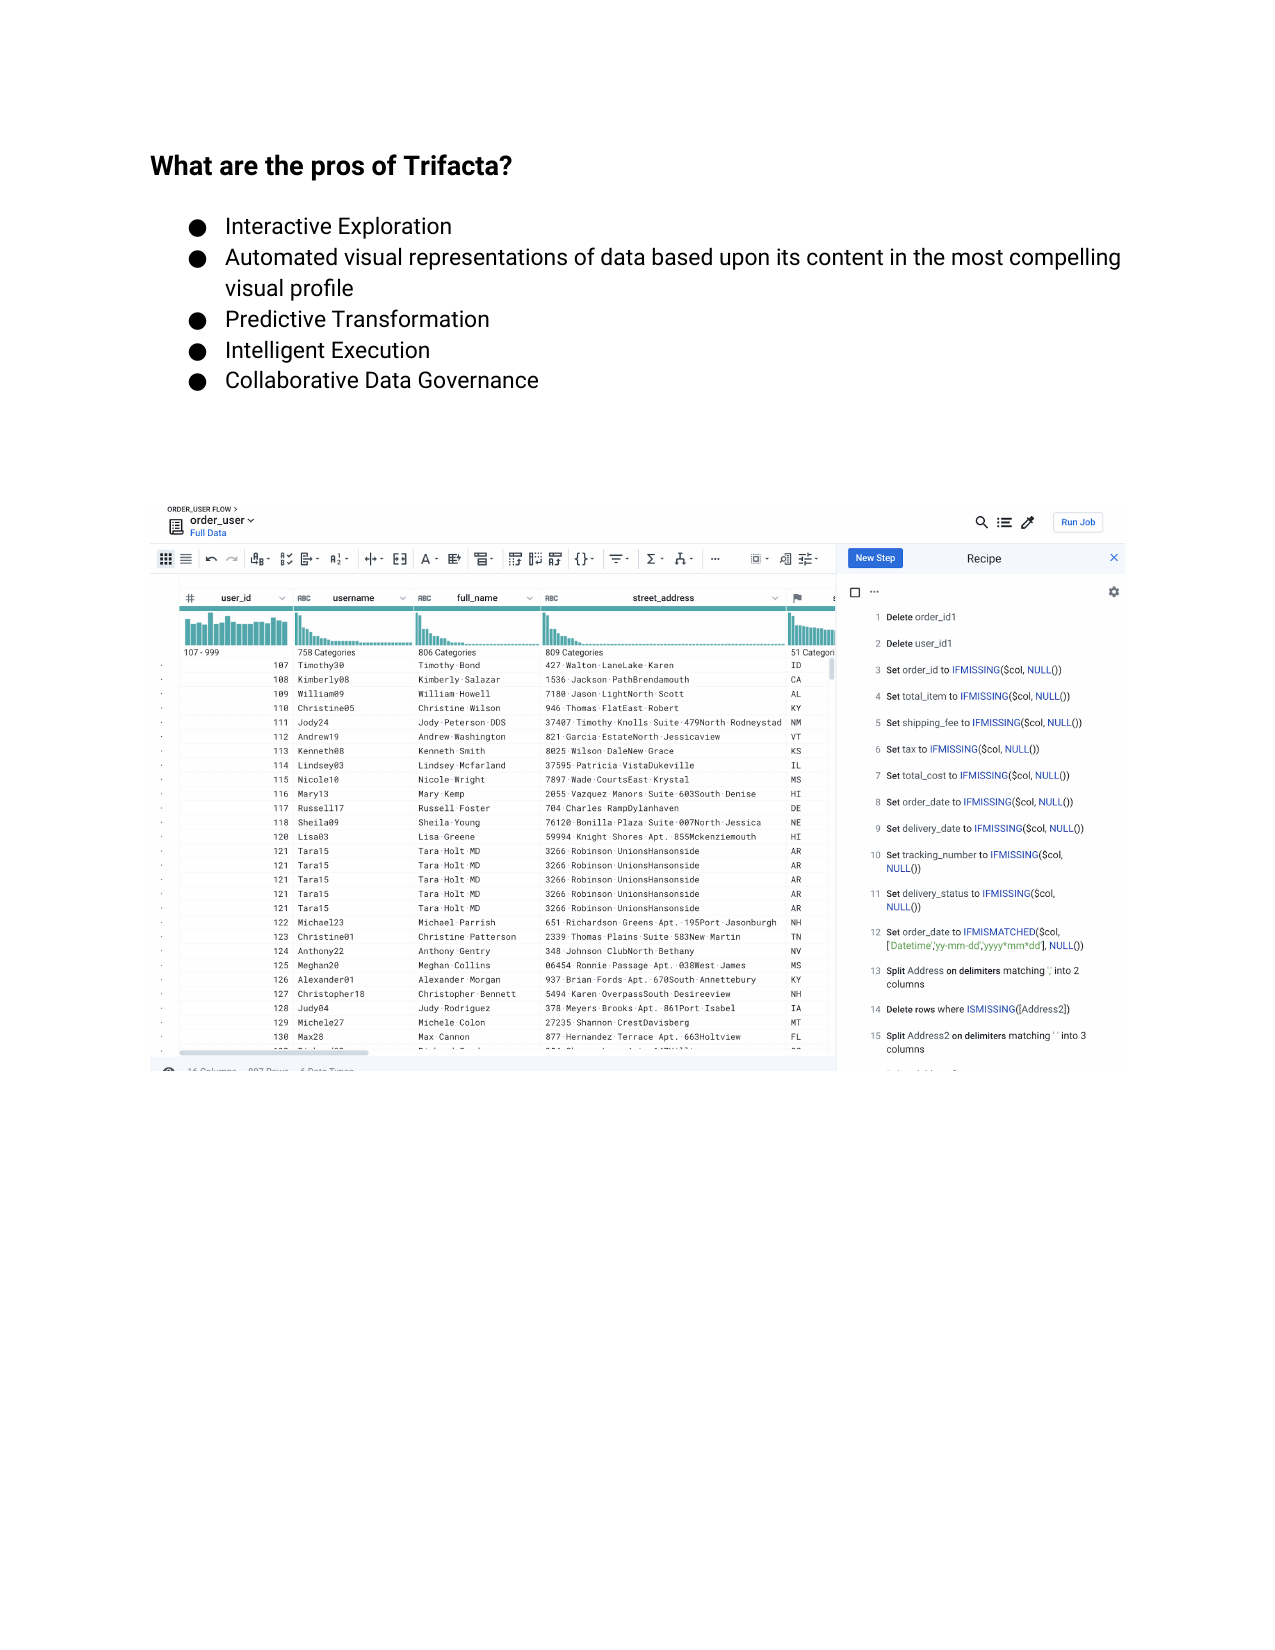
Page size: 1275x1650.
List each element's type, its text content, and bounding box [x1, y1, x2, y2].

list Predictive Transformation [187, 306, 1125, 333]
list Automated visual representations of data based upon its content in the most compelling visual profile [187, 244, 1125, 302]
list Interactive Exploration [187, 213, 1125, 240]
list Collaborative Data Governance [187, 368, 1125, 394]
picture [150, 503, 1125, 1071]
list Intelligent Execution [187, 337, 1125, 364]
subtitle What are the pros of Trifacta? [150, 150, 1125, 213]
